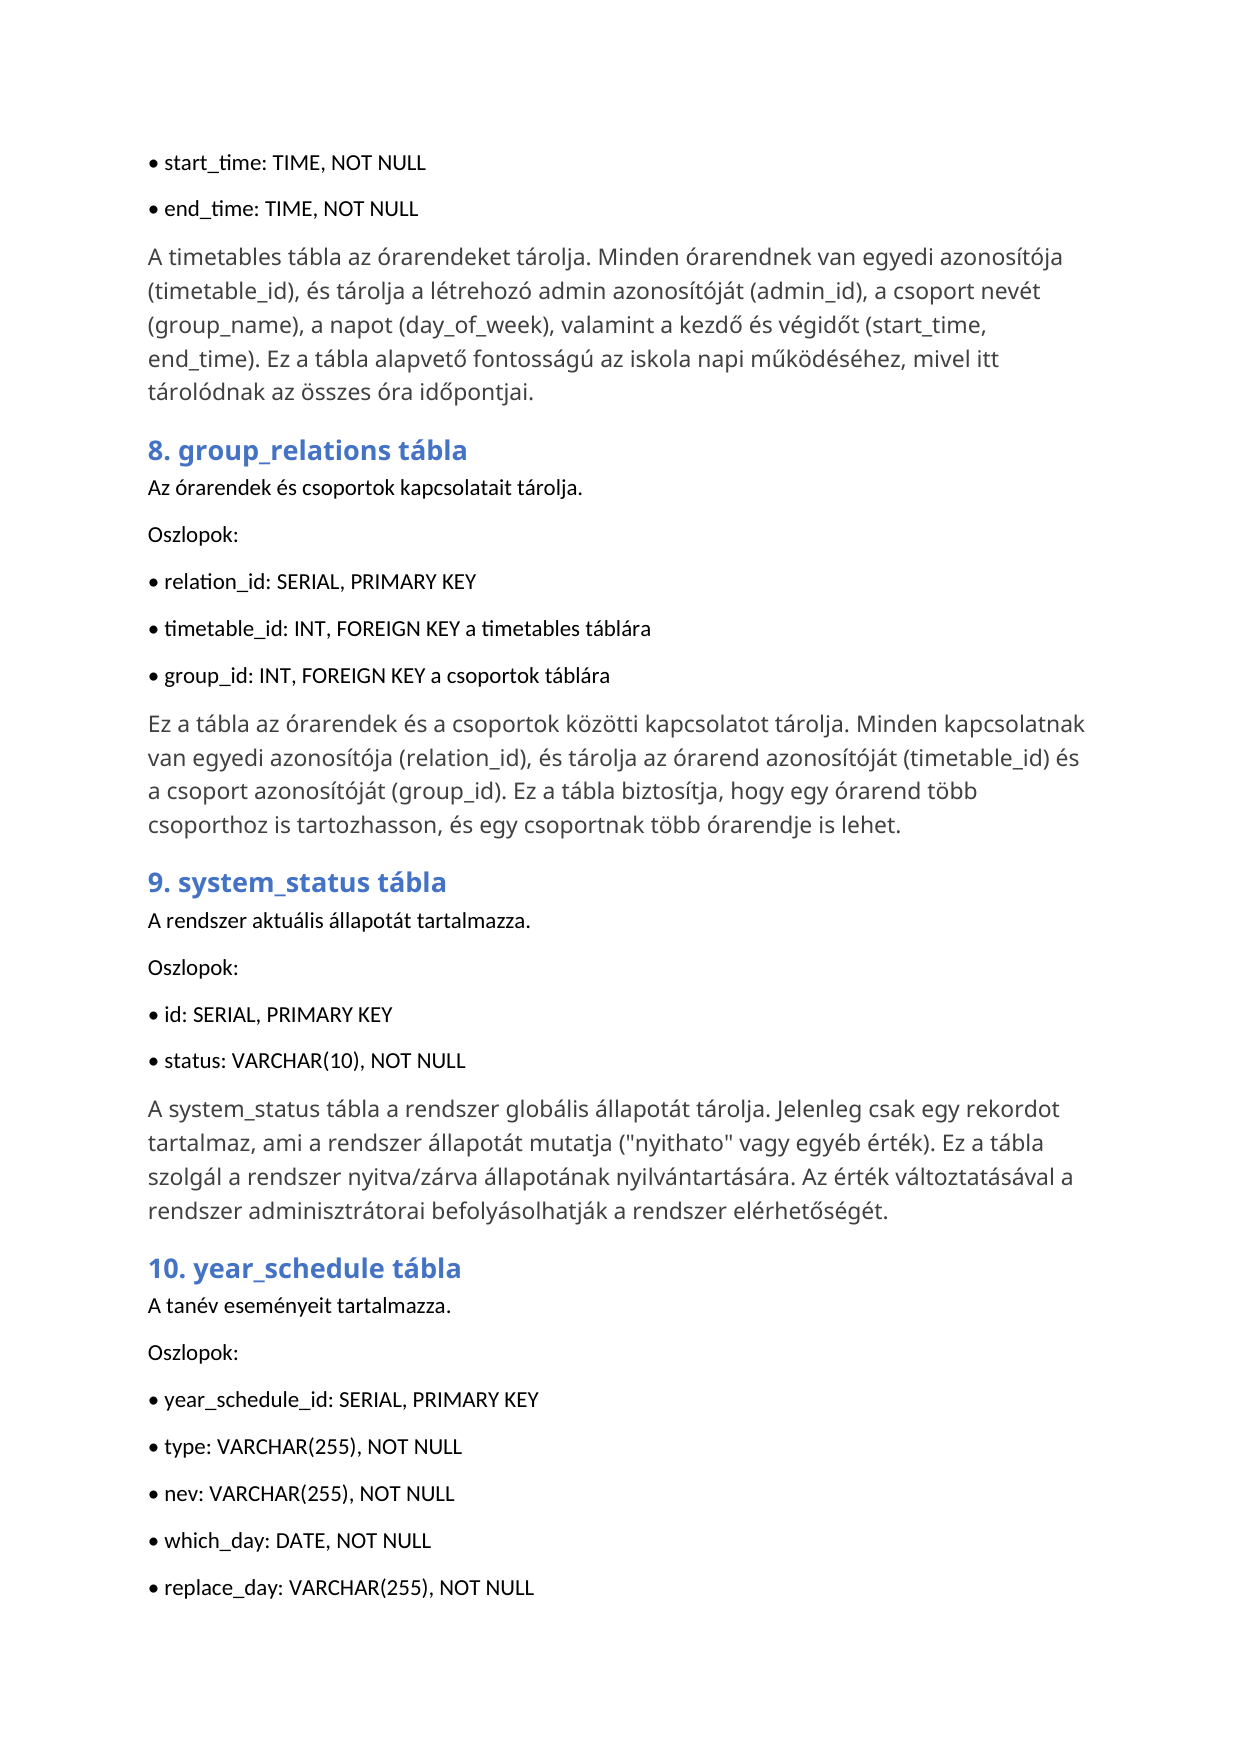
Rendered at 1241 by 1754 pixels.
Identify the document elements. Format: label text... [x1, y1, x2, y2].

text • end_time: TIME, NOT NULL [148, 194, 1093, 222]
text • group_id: INT, FOREIGN KEY a csoportok táblára [148, 661, 1093, 689]
text Oszlopok: [148, 953, 1093, 981]
text Oszlopok: [148, 520, 1093, 548]
text • nev: VARCHAR(255), NOT NULL [148, 1479, 1093, 1507]
text A tanév eseményeit tartalmazza. [148, 1292, 1093, 1320]
text A rendszer aktuális állapotát tartalmazza. [148, 906, 1093, 934]
text • timetable_id: INT, FOREIGN KEY a timetables táblára [148, 614, 1093, 642]
text • year_schedule_id: SERIAL, PRIMARY KEY [148, 1385, 1093, 1413]
text • start_time: TIME, NOT NULL [148, 148, 1093, 176]
text Ez a tábla az órarendek és a csoportok közötti kapcsolatot tárolja. Minden kapcsolatnak van egyedi azonosítója (relation_id), és tárolja az órarend azonosítóját (timetable_id) és a csoport azonosítóját (group_id). Ez a tábla biztosítja, hogy egy órarend több csoporthoz is tartozhasson, és egy csoportnak több órarendje is lehet. [148, 708, 1093, 840]
text A system_status tábla a rendszer globális állapotát tárolja. Jelenleg csak egy rekordot tartalmaz, ami a rendszer állapotát mutatja ("nyithato" vagy egyéb érték). Ez a tábla szolgál a rendszer nyitva/zárva állapotának nyilvántartására. Az érték változtatásával a rendszer adminisztrátorai befolyásolhatják a rendszer elérhetőségét. [148, 1093, 1093, 1226]
subtitle 9. system_status tábla [148, 863, 1093, 900]
text • status: VARCHAR(10), NOT NULL [148, 1047, 1093, 1074]
subtitle 8. group_relations tábla [148, 431, 1093, 468]
text Oszlopok: [148, 1338, 1093, 1367]
text • type: VARCHAR(255), NOT NULL [148, 1432, 1093, 1460]
text • which_day: DATE, NOT NULL [148, 1526, 1093, 1554]
text • relation_id: SERIAL, PRIMARY KEY [148, 567, 1093, 595]
text • id: SERIAL, PRIMARY KEY [148, 1000, 1093, 1028]
text A timetables tábla az órarendeket tárolja. Minden órarendnek van egyedi azonosítója (timetable_id), és tárolja a létrehozó admin azonosítóját (admin_id), a csoport nevét (group_name), a napot (day_of_week), valamint a kezdő és végidőt (start_time, end_time). Ez a tábla alapvető fontosságú az iskola napi működéséhez, mivel itt tárolódnak az összes óra időpontjai. [148, 241, 1093, 408]
subtitle 10. year_schedule tábla [148, 1249, 1093, 1286]
text • replace_day: VARCHAR(255), NOT NULL [148, 1573, 1093, 1601]
text Az órarendek és csoportok kapcsolatait tárolja. [148, 473, 1093, 501]
